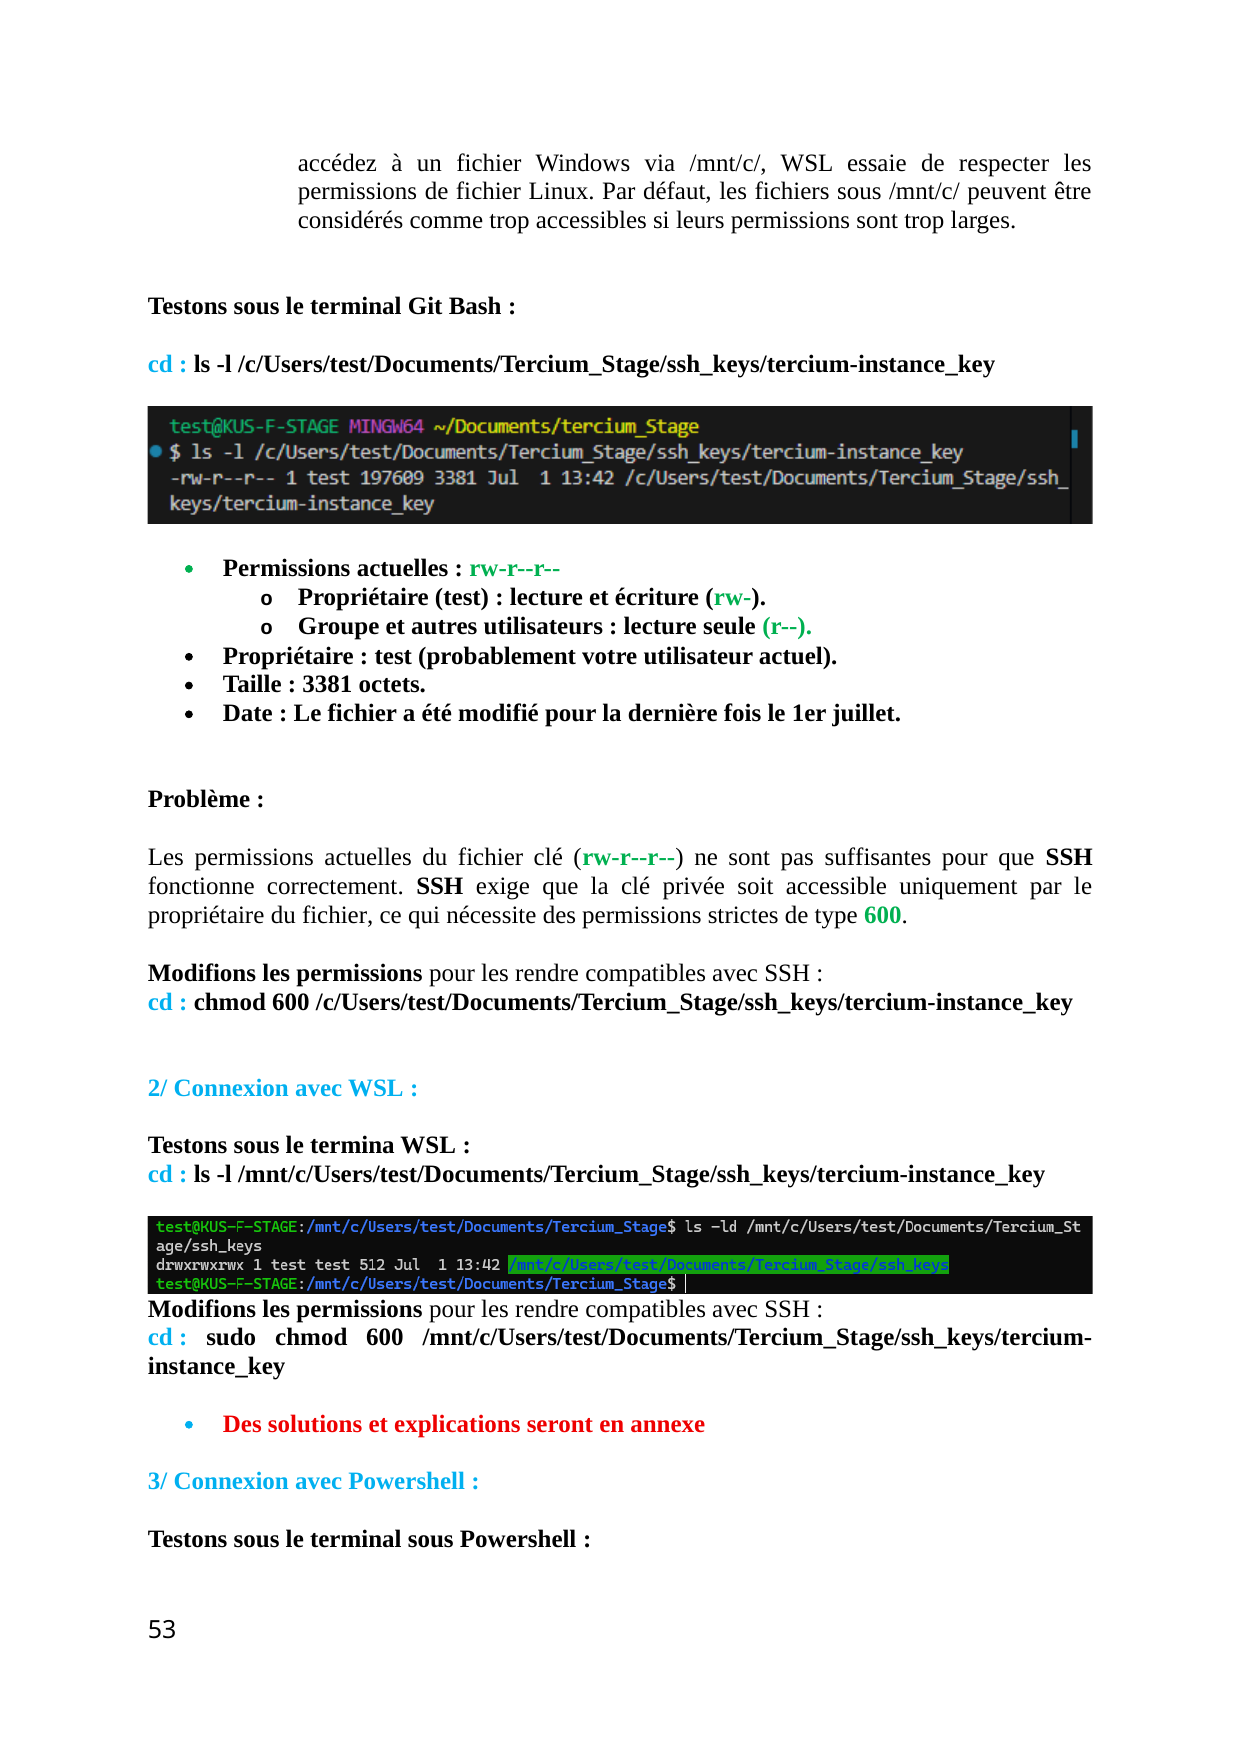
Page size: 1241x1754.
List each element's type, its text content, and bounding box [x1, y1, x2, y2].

text cd : sudo chmod 600 /mnt/c/Users/test/Documents/Tercium_Stage/ssh_keys/tercium-instance_key [148, 1322, 1093, 1380]
text Les permissions actuelles du fichier clé (rw-r--r--) ne sont pas suffisantes pour que SSH fonctionne correctement. SSH exige que la clé privée soit accessible uniquement par le propriétaire du fichier, ce qui nécessite des permissions strictes de type 600. [148, 842, 1093, 929]
text Modifions les permissions pour les rendre compatibles avec SSH : [148, 958, 1093, 987]
text Modifions les permissions pour les rendre compatibles avec SSH : [148, 1294, 1093, 1322]
list Taille : 3381 octets. [185, 669, 1093, 698]
text cd : chmod 600 /c/Users/test/Documents/Tercium_Stage/ssh_keys/tercium-instance_key [148, 987, 1093, 1015]
text Testons sous le terminal sous Powershell : [148, 1524, 1093, 1552]
list Date : Le fichier a été modifié pour la dernière fois le 1er juillet. [185, 698, 1093, 727]
text Testons sous le terminal Git Bash : [148, 291, 1093, 320]
list Des solutions et explications seront en annexe [185, 1409, 1093, 1437]
text cd : ls -l /mnt/c/Users/test/Documents/Tercium_Stage/ssh_keys/tercium-instance_key [148, 1159, 1093, 1188]
list Propriétaire (test) : lecture et écriture (rw-). [260, 582, 1093, 611]
picture [147, 1216, 1093, 1294]
list Permissions actuelles : rw-r--r-- [185, 553, 1093, 582]
text 3/ Connexion avec Powershell : [148, 1466, 1093, 1495]
text cd : ls -l /c/Users/test/Documents/Tercium_Stage/ssh_keys/tercium-instance_key [148, 349, 1093, 378]
picture [147, 406, 1093, 524]
text Testons sous le termina WSL : [148, 1130, 1093, 1159]
text Problème : [148, 784, 1093, 813]
list Groupe et autres utilisateurs : lecture seule (r--). [260, 611, 1093, 641]
list Propriétaire : test (probablement votre utilisateur actuel). [185, 641, 1093, 669]
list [260, 148, 1093, 234]
text 2/ Connexion avec WSL : [148, 1073, 1093, 1102]
